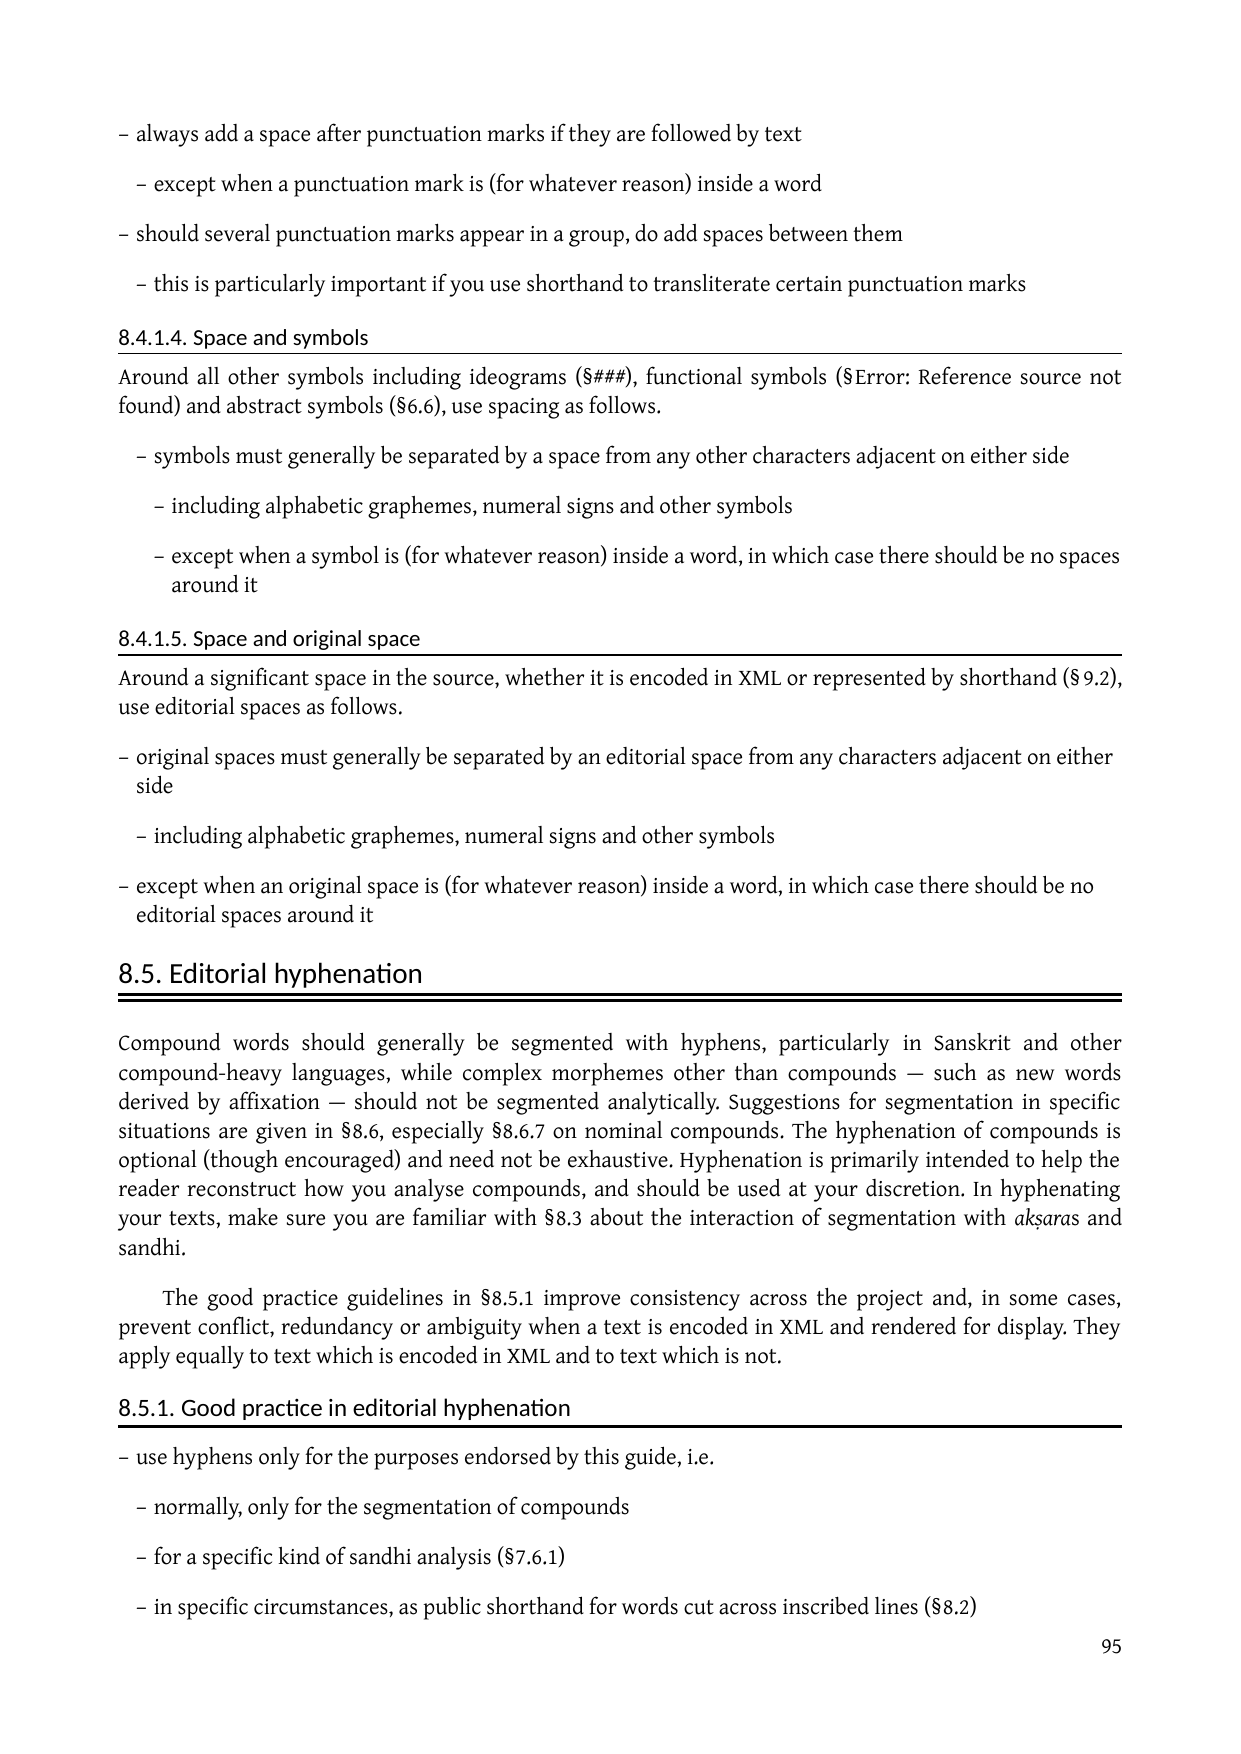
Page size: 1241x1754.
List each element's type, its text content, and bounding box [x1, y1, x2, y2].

subtitle Editorial hyphenation [118, 953, 1122, 993]
list except when an original space is (for whatever reason) inside a word, in which case there should be no editorial spaces around it [118, 870, 1122, 928]
list including alphabetic graphemes, numeral signs and other symbols [136, 820, 1122, 849]
text The good practice guidelines in §8.4.1 improve consistency across the project and, in some cases, prevent conflict, redundancy or ambiguity when a text is encoded in XML and rendered for display. They apply equally to text which is encoded in XML and to text which is not. [118, 1282, 1122, 1369]
text Compound words should generally be segmented with hyphens, particularly in Sanskrit and other compound-heavy languages, while complex morphemes other than compounds — such as new words derived by affixation — should not be segmented analytically. Suggestions for segmentation in specific situations are given in §8.5, especially §8.5.7 on nominal compounds. The hyphenation of compounds is optional (though encouraged) and need not be exhaustive. Hyphenation is primarily intended to help the reader reconstruct how you analyse compounds, and should be used at your discretion. In hyphenating your texts, make sure you are familiar with §8.2 about the interaction of segmentation with akṣaras and sandhi. [118, 1027, 1122, 1261]
list use hyphens only for the purposes endorsed by this guide, i.e. [118, 1441, 1122, 1470]
list normally, only for the segmentation of compounds [136, 1491, 1122, 1520]
list always add a space after punctuation marks if they are followed by text [118, 118, 1122, 147]
list for a specific kind of sandhi analysis (§7.5.1) [136, 1541, 1122, 1570]
subtitle Space and symbols [118, 322, 1122, 353]
list except when a symbol is (for whatever reason) inside a word, in which case there should be no spaces around it [153, 540, 1122, 598]
subtitle Good practice in editorial hyphenation [118, 1390, 1122, 1425]
list including alphabetic graphemes, numeral signs and other symbols [153, 490, 1122, 519]
list in specific circumstances, as public shorthand for words cut across inscribed lines (§8.1) [136, 1591, 1122, 1620]
list symbols must generally be separated by a space from any other characters adjacent on either side [136, 440, 1122, 469]
list except when a punctuation mark is (for whatever reason) inside a word [136, 168, 1122, 197]
list should several punctuation marks appear in a group, do add spaces between them [118, 218, 1122, 247]
text Around a significant space in the source, whether it is encoded in XML or represented by shorthand (§9.2), use editorial spaces as follows. [118, 662, 1122, 720]
subtitle Space and original space [118, 623, 1122, 654]
list this is particularly important if you use shorthand to transliterate certain punctuation marks [136, 268, 1122, 297]
list original spaces must generally be separated by an editorial space from any characters adjacent on either side [118, 741, 1122, 799]
